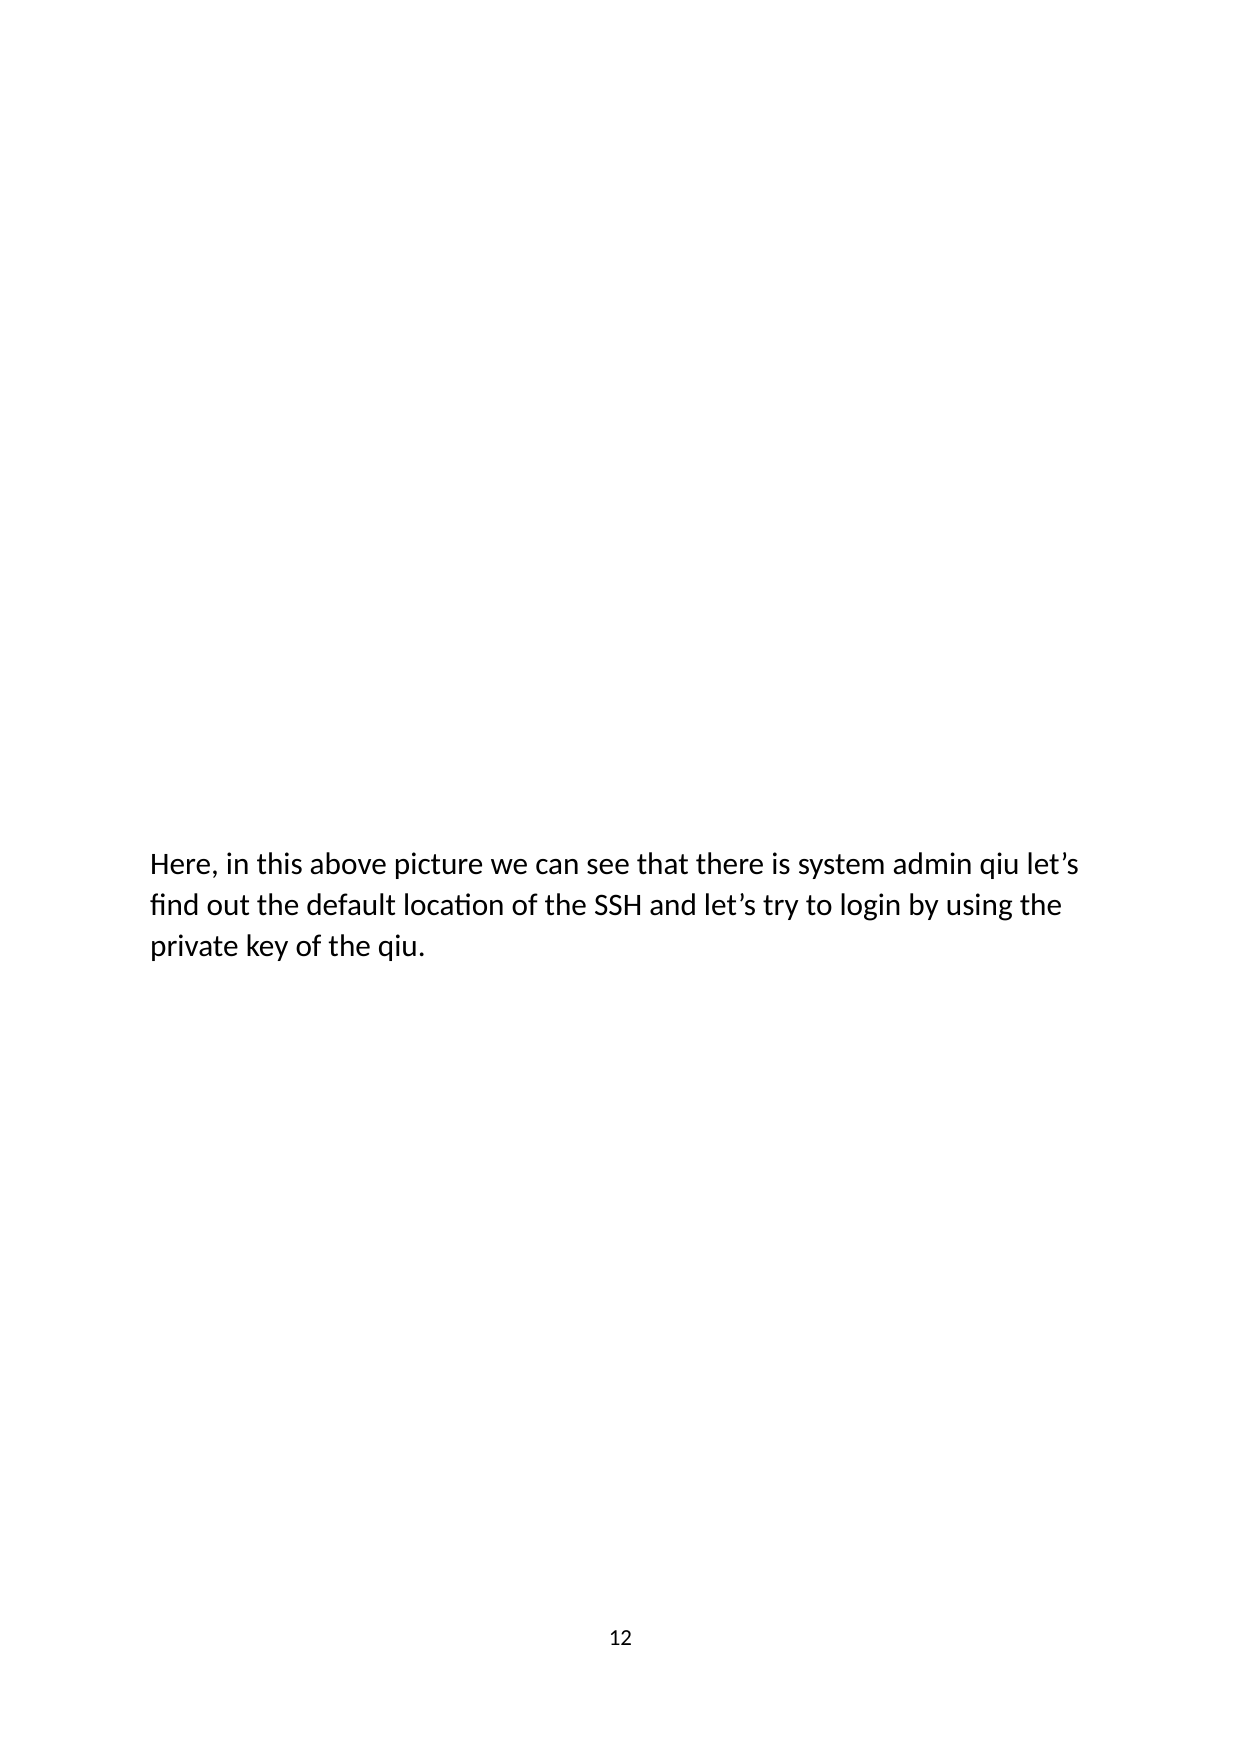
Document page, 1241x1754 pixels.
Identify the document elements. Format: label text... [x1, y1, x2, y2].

text Here, in this above picture we can see that there is system admin qiu let’s find out the default location of the SSH and let’s try to login by using the private key of the qiu. [150, 844, 1090, 964]
